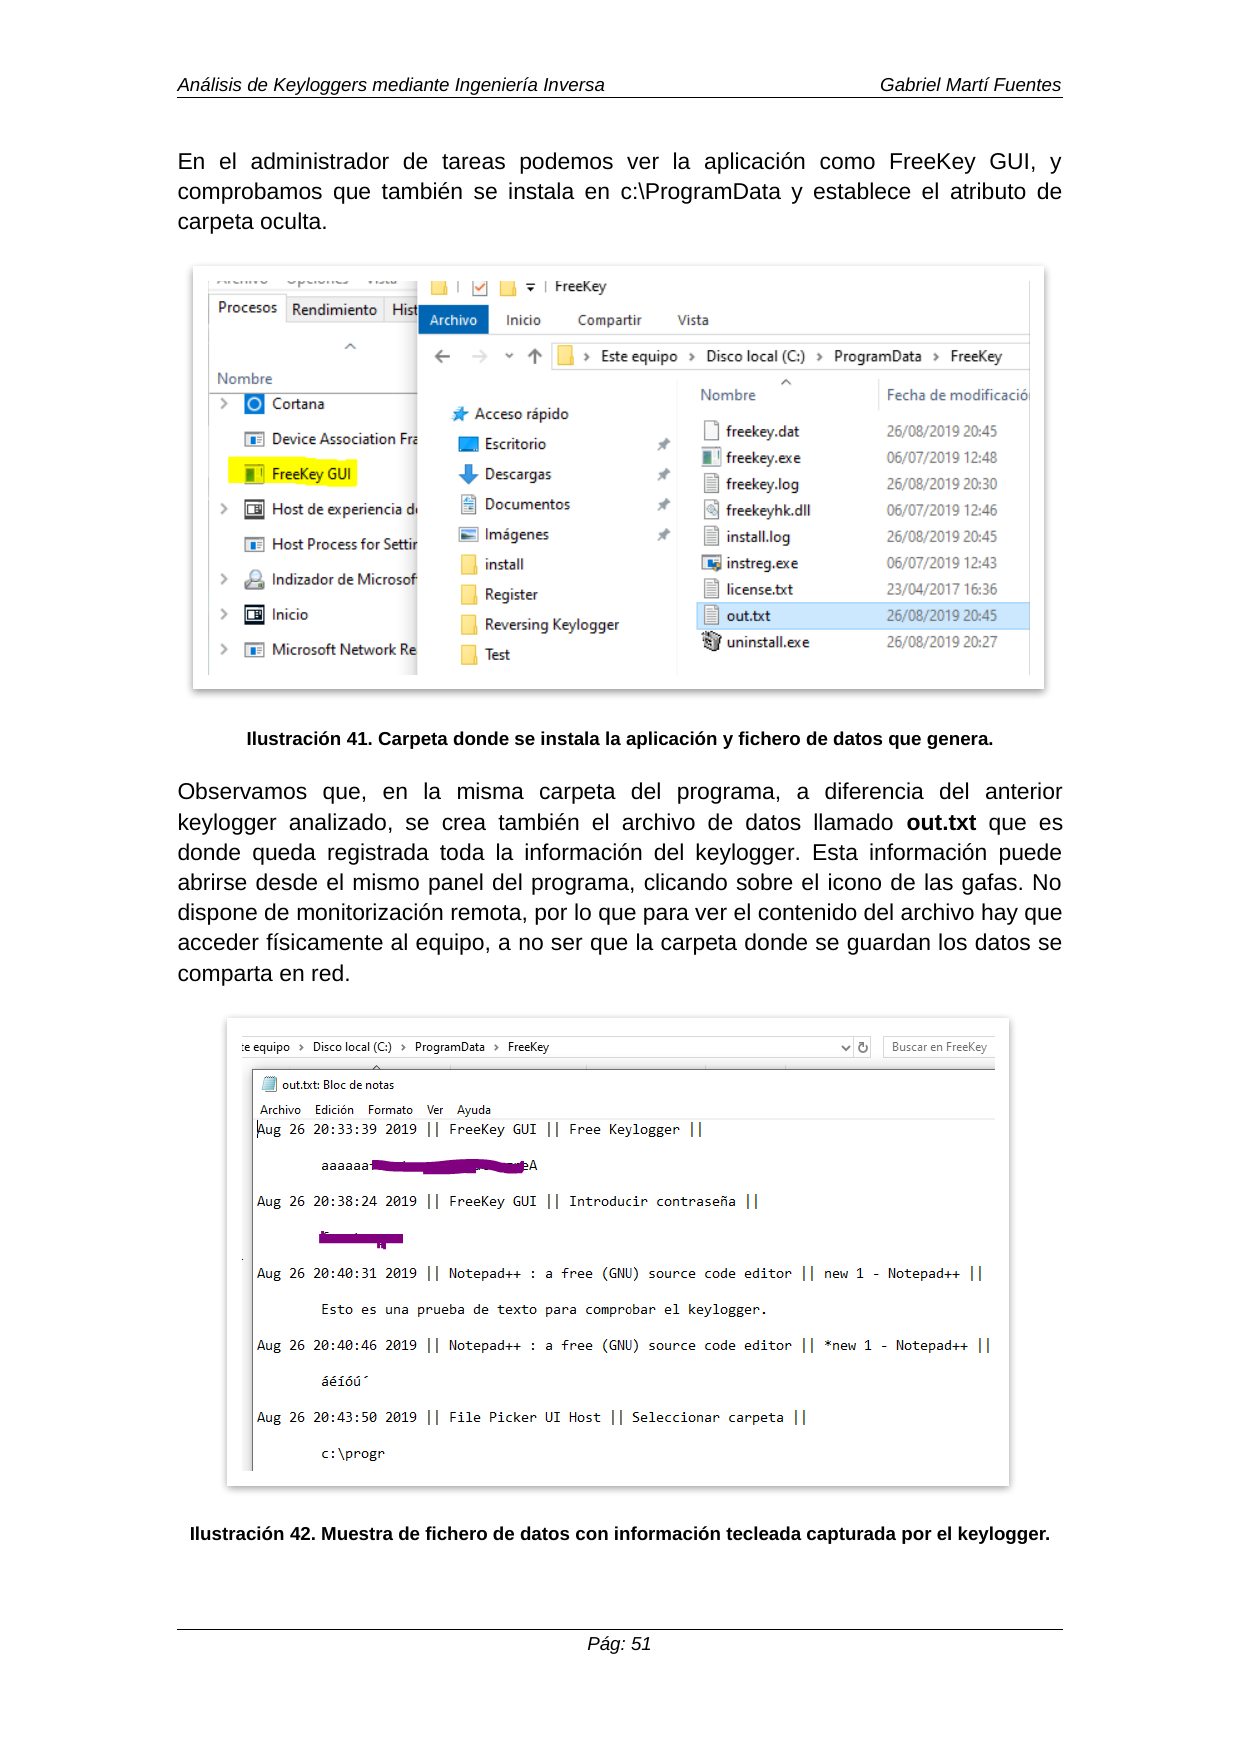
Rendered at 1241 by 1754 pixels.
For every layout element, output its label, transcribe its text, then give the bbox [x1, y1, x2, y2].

text Ilustración 42. Muestra de fichero de datos con información tecleada capturada por el keylogger. [177, 1523, 1063, 1544]
text En el administrador de tareas podemos ver la aplicación como FreeKey GUI, y comprobamos que también se instala en c:\ProgramData y establece el atributo de carpeta oculta. [177, 148, 1063, 234]
picture [208, 281, 1030, 675]
picture [242, 1033, 995, 1471]
text Observamos que, en la misma carpeta del programa, a diferencia del anterior keylogger analizado, se crea también el archivo de datos llamado out.txt que es donde queda registrada toda la información del keylogger. Esta información puede abrirse desde el mismo panel del programa, clicando sobre el icono de las gafas. No dispone de monitorización remota, por lo que para ver el contenido del archivo hay que acceder físicamente al equipo, a no ser que la carpeta donde se guardan los datos se comparta en red. [177, 778, 1063, 986]
text Ilustración 41. Carpeta donde se instala la aplicación y fichero de datos que genera. [177, 728, 1063, 749]
